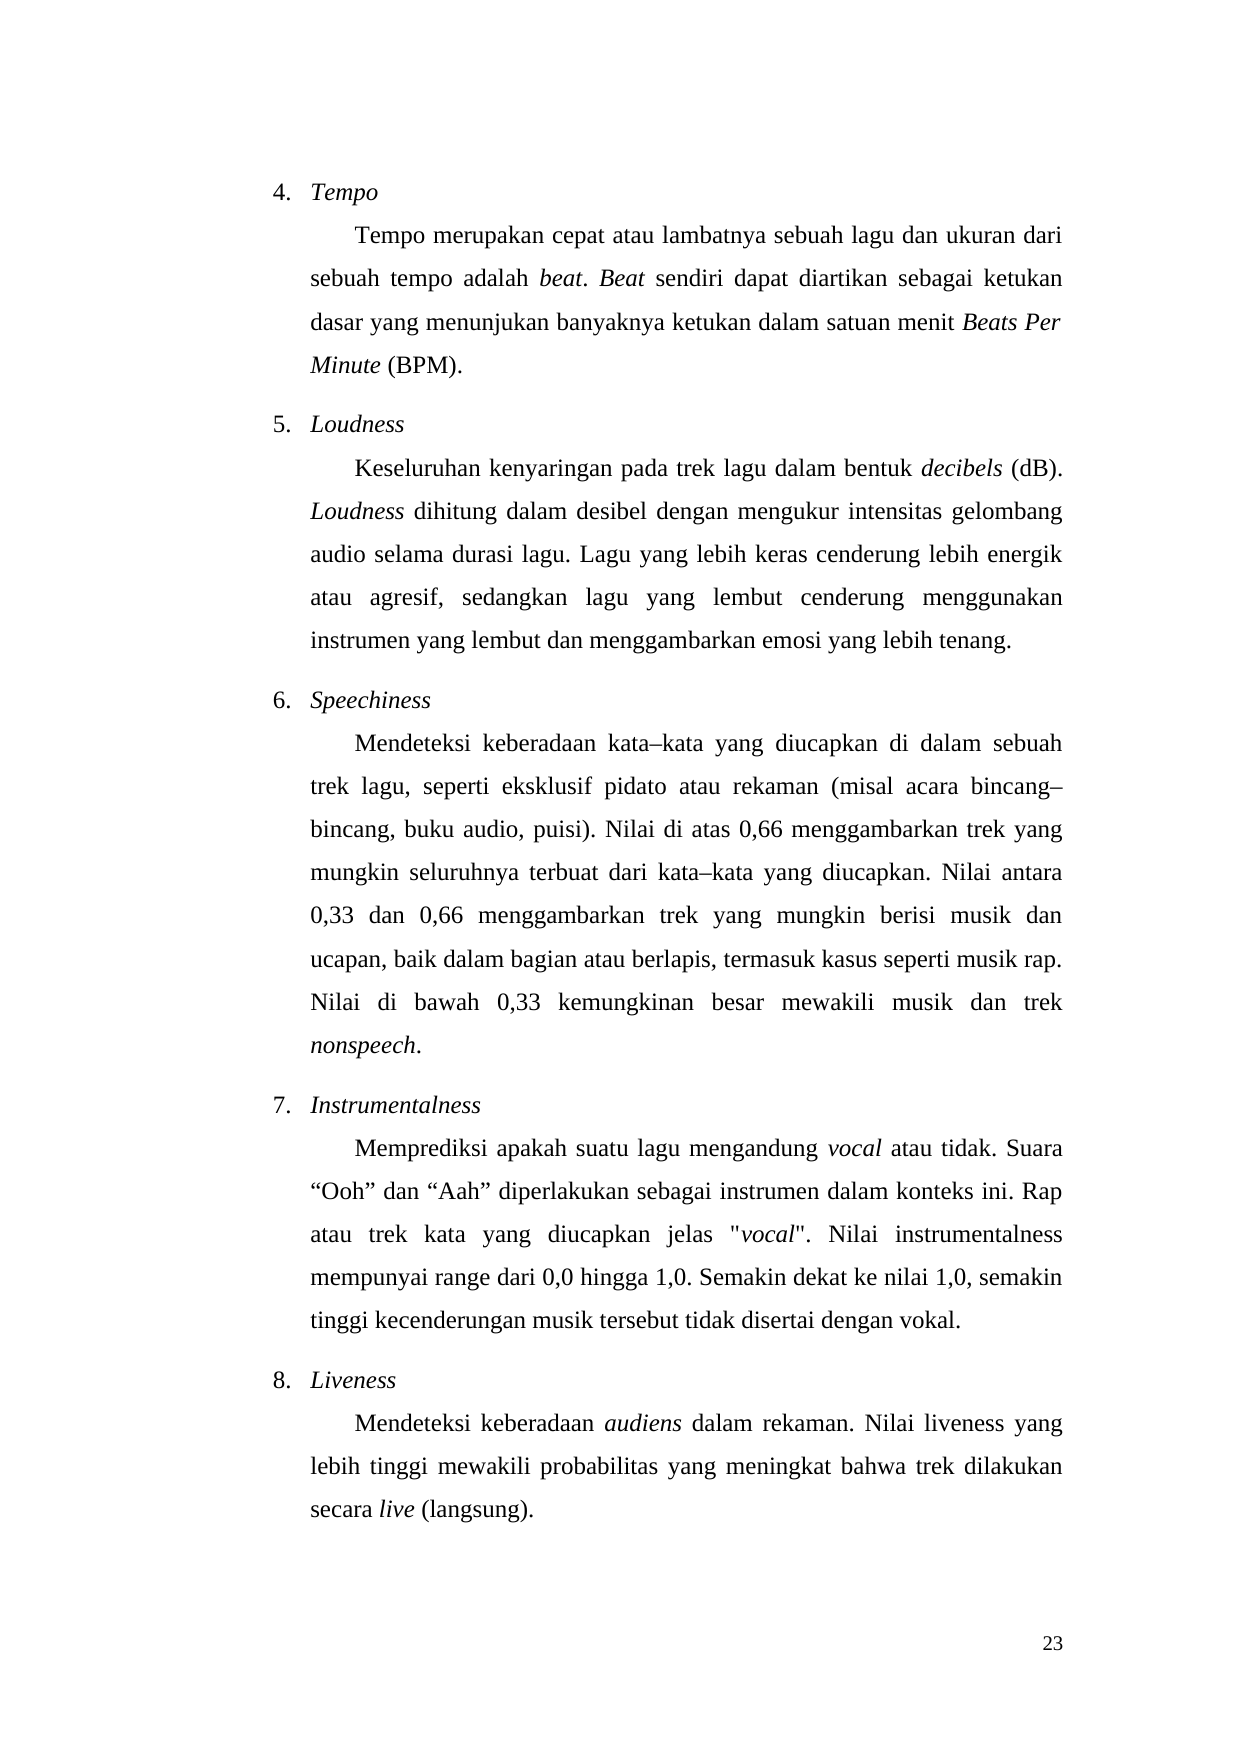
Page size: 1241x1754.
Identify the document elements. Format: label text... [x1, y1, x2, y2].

text Keseluruhan kenyaringan pada trek lagu dalam bentuk decibels (dB). Loudness dihitung dalam desibel dengan mengukur intensitas gelombang audio selama durasi lagu. Lagu yang lebih keras cenderung lebih energik atau agresif, sedangkan lagu yang lembut cenderung menggunakan instrumen yang lembut dan menggambarkan emosi yang lebih tenang. [310, 453, 1063, 654]
text Mendeteksi keberadaan kata–kata yang diucapkan di dalam sebuah trek lagu, seperti eksklusif pidato atau rekaman (misal acara bincang–bincang, buku audio, puisi). Nilai di atas 0,66 menggambarkan trek yang mungkin seluruhnya terbuat dari kata–kata yang diucapkan. Nilai antara 0,33 dan 0,66 menggambarkan trek yang mungkin berisi musik dan ucapan, baik dalam bagian atau berlapis, termasuk kasus seperti musik rap. Nilai di bawah 0,33 kemungkinan besar mewakili musik dan trek nonspeech. [310, 728, 1063, 1059]
list Liveness [273, 1365, 1063, 1394]
list Speechiness [273, 685, 1063, 714]
list Instrumentalness [273, 1090, 1063, 1118]
text Tempo merupakan cepat atau lambatnya sebuah lagu dan ukuran dari sebuah tempo adalah beat. Beat sendiri dapat diartikan sebagai ketukan dasar yang menunjukan banyaknya ketukan dalam satuan menit Beats Per Minute (BPM). [310, 220, 1063, 378]
list Loudness [273, 409, 1063, 438]
text Memprediksi apakah suatu lagu mengandung vocal atau tidak. Suara “Ooh” dan “Aah” diperlakukan sebagai instrumen dalam konteks ini. Rap atau trek kata yang diucapkan jelas "vocal". Nilai instrumentalness mempunyai range dari 0,0 hingga 1,0. Semakin dekat ke nilai 1,0, semakin tinggi kecenderungan musik tersebut tidak disertai dengan vokal. [310, 1133, 1063, 1334]
text Mendeteksi keberadaan audiens dalam rekaman. Nilai liveness yang lebih tinggi mewakili probabilitas yang meningkat bahwa trek dilakukan secara live (langsung). [310, 1408, 1063, 1523]
list Tempo [273, 177, 1063, 206]
